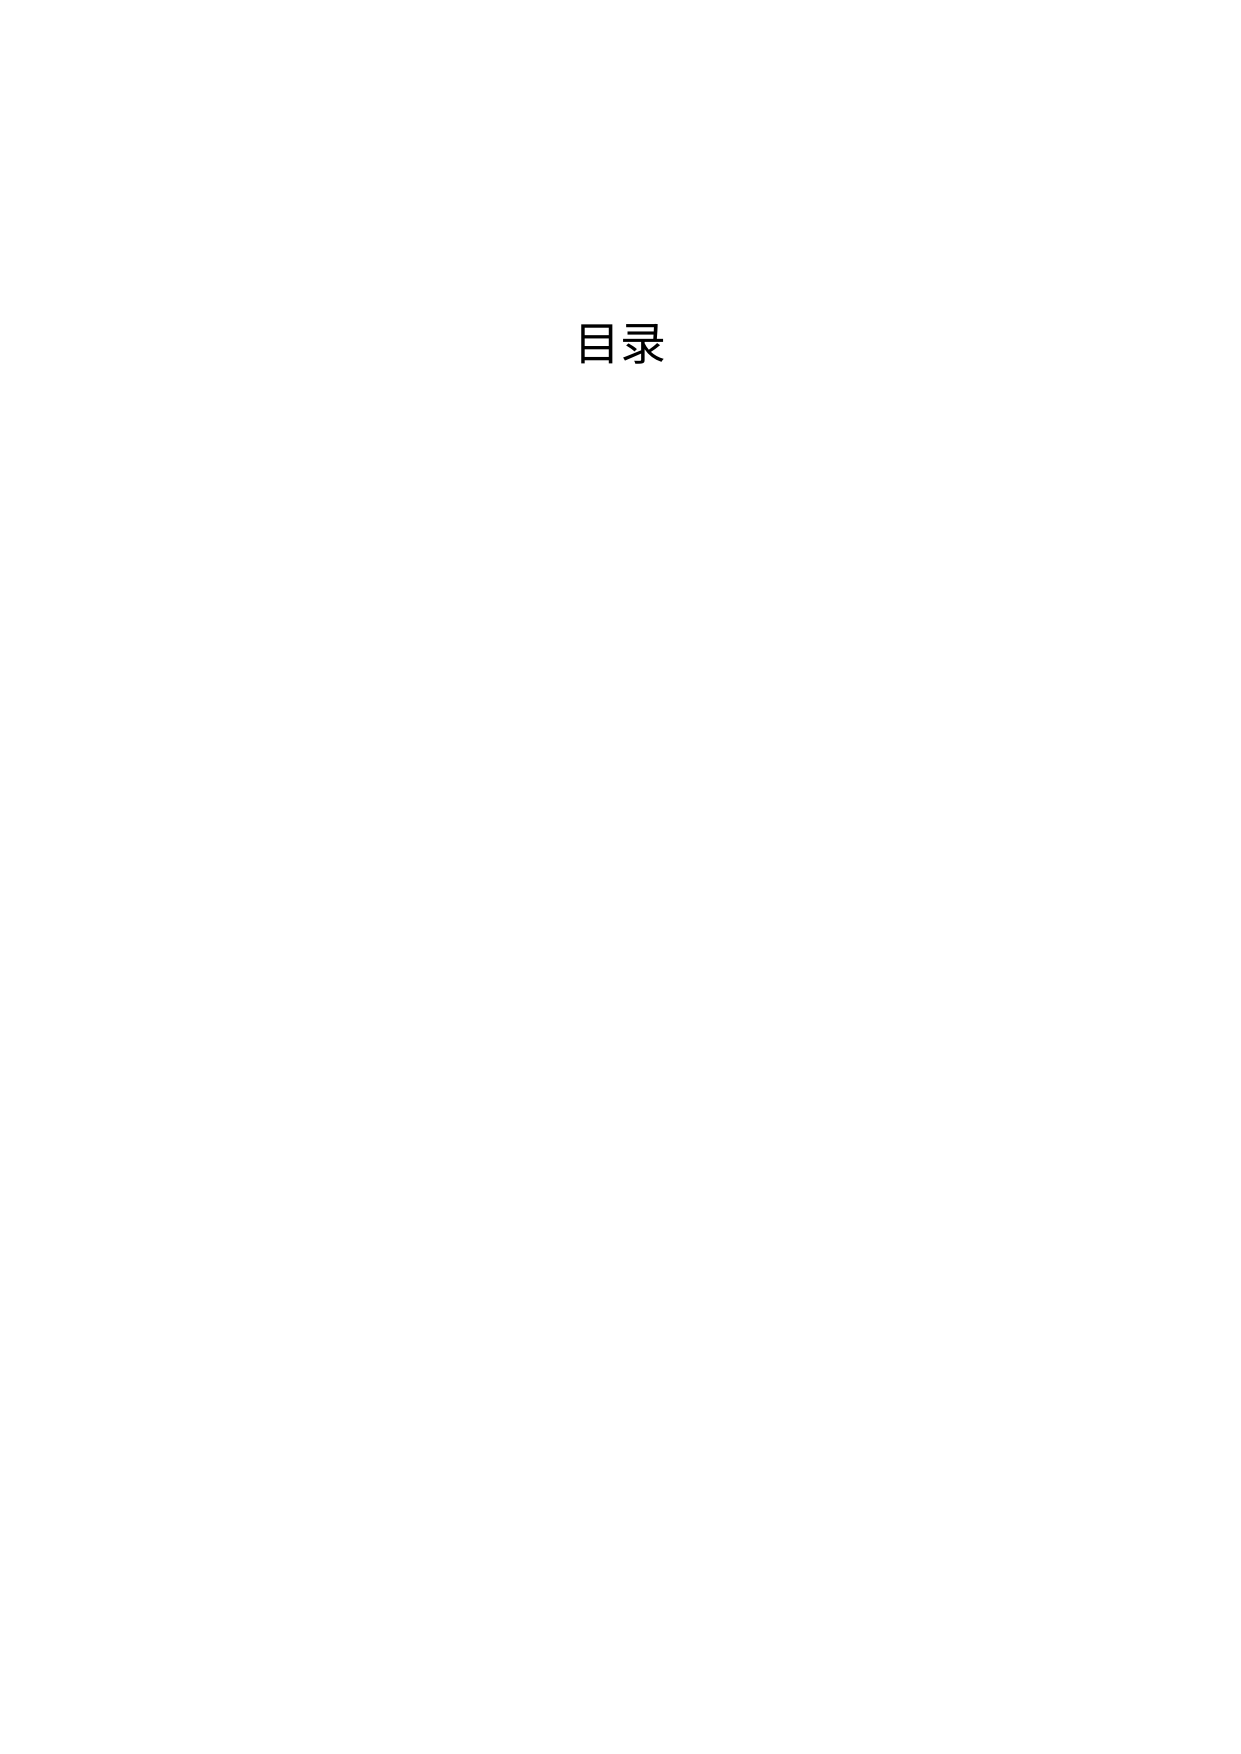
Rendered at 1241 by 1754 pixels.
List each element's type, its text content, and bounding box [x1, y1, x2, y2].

text 目录 [187, 292, 1053, 389]
